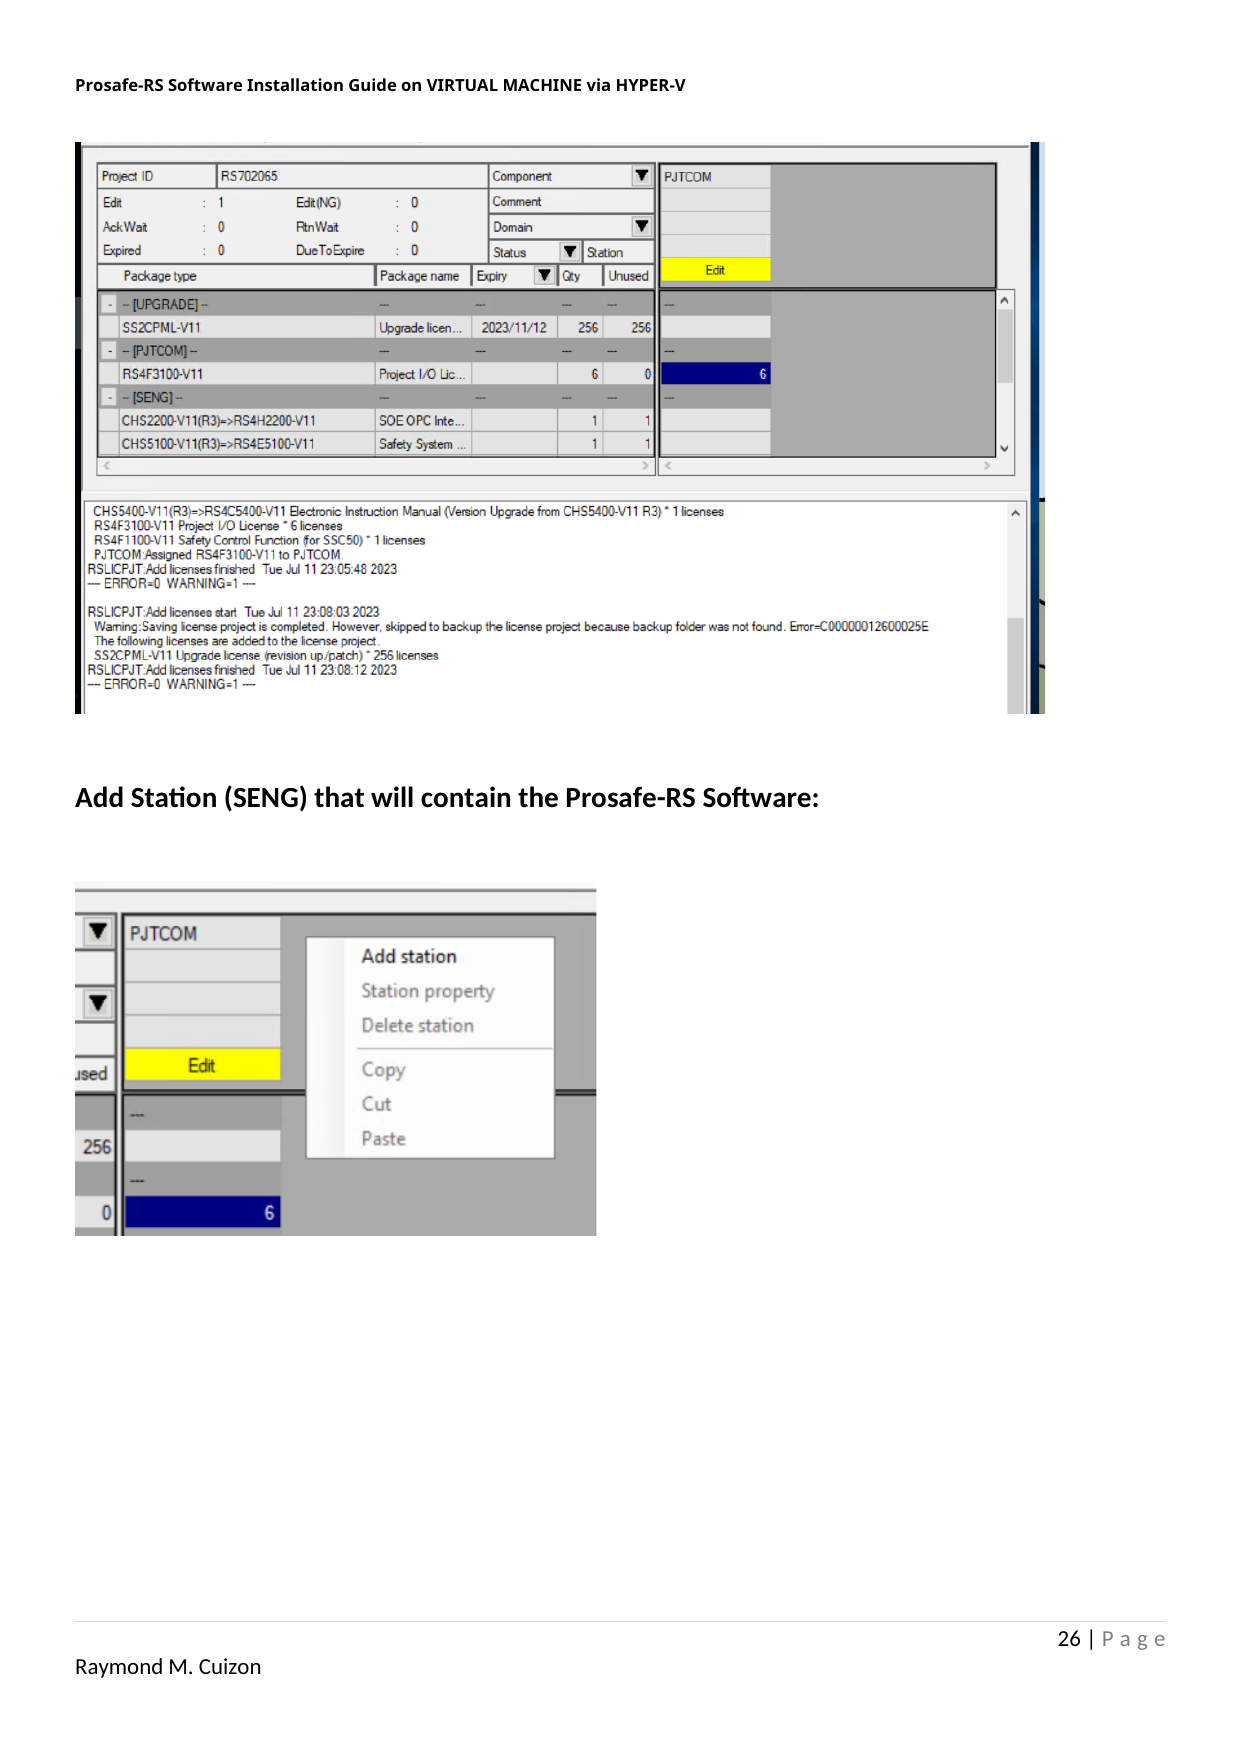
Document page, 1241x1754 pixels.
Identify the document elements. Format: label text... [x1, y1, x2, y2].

text Add Station (SENG) that will contain the Prosafe-RS Software: [75, 779, 1165, 815]
picture [75, 142, 1046, 714]
picture [75, 881, 597, 1236]
